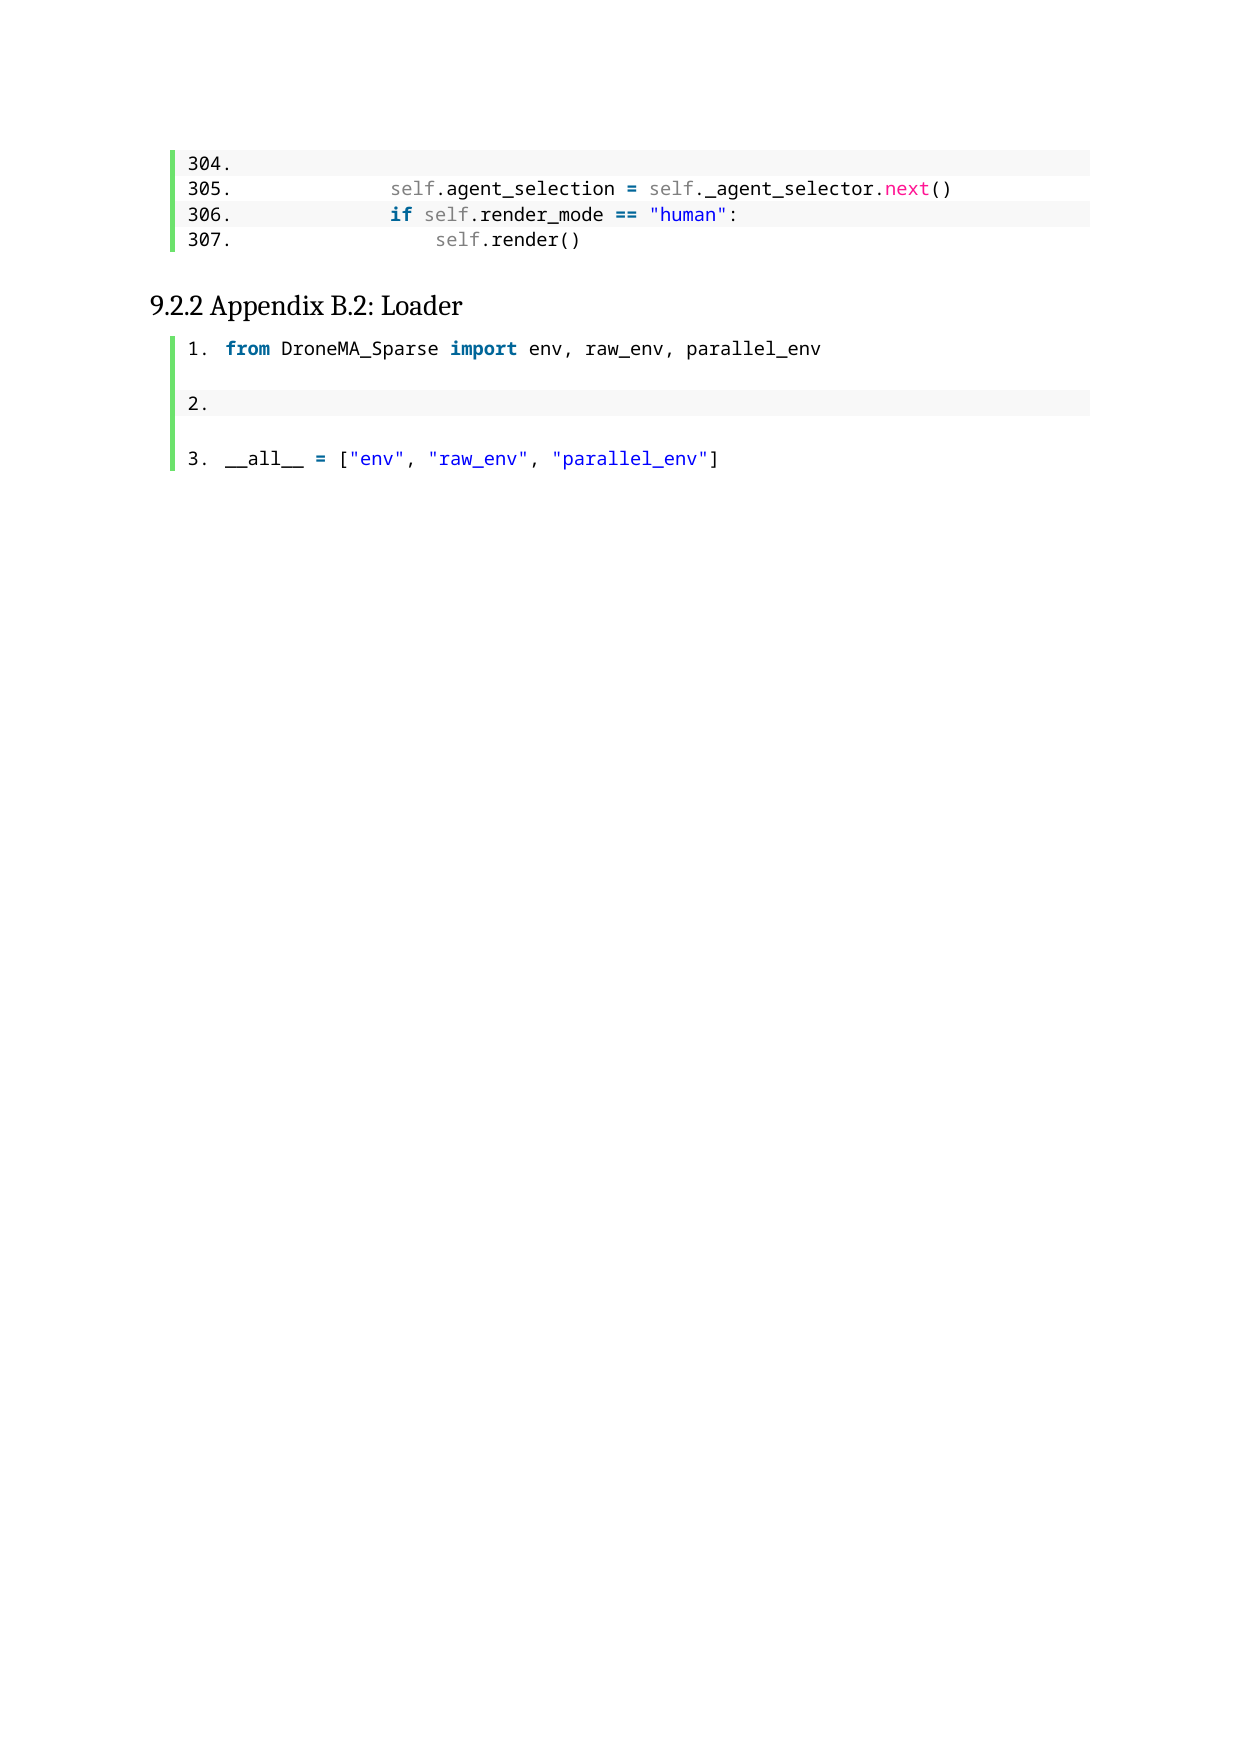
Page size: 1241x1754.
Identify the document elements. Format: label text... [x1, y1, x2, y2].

list self.agent_selection = self._agent_selector.next() [175, 176, 1090, 201]
list from DroneMA_Sparse import env, raw_env, parallel_env [175, 336, 1090, 361]
subtitle 9.2.2 Appendix B.2: Loader [150, 289, 1090, 323]
list self.render() [175, 227, 1090, 252]
list if self.render_mode == "human": [175, 201, 1090, 227]
list __all__ = ["env", "raw_env", "parallel_env"] [175, 445, 1090, 471]
